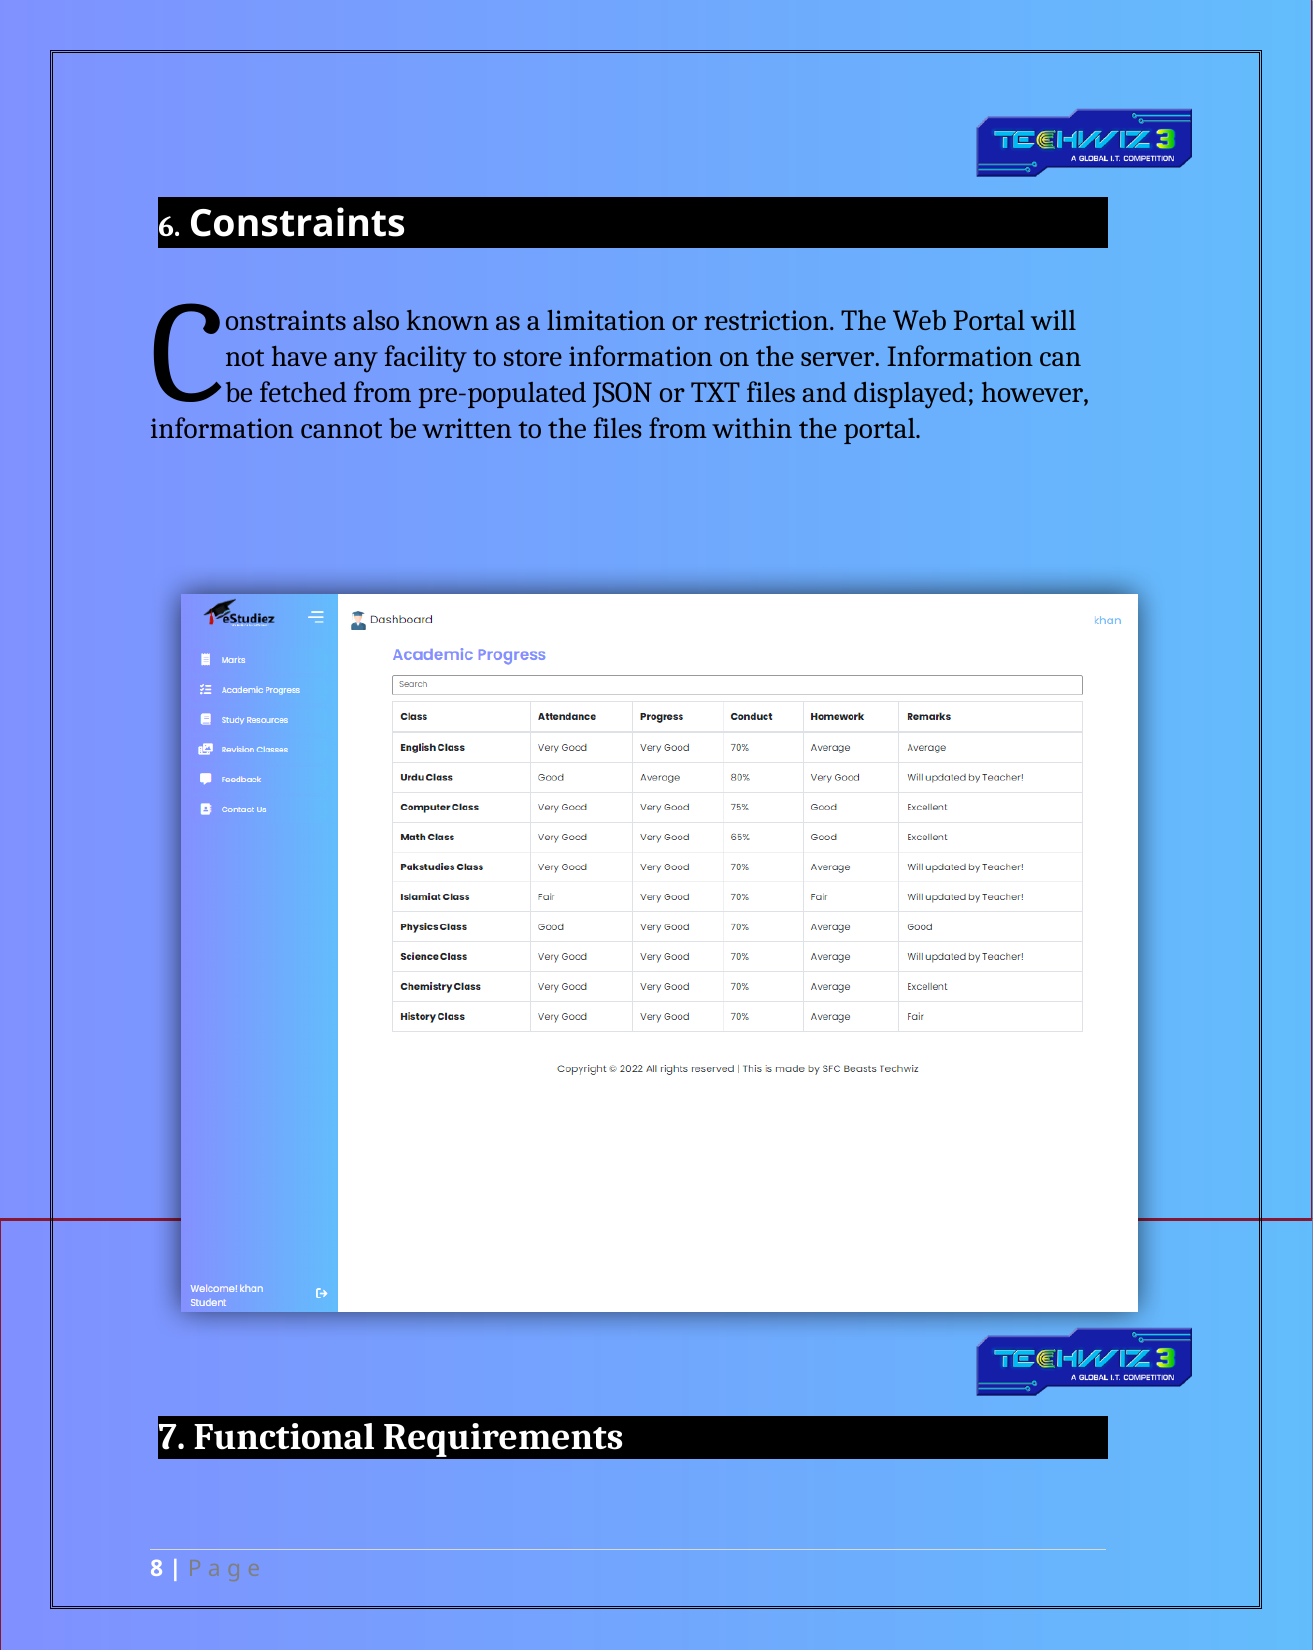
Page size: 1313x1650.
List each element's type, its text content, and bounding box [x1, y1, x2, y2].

subtitle 7. Functional Requirements [158, 1416, 959, 1459]
subtitle 6. Constraints [158, 197, 959, 248]
text onstraints also known as a limitation or restriction. The Web Portal will not have any facility to store information on the server. Information can be fetched from pre-populated JSON or TXT files and displayed; however, information cannot be written to the files from within the portal. [150, 304, 1106, 446]
picture [181, 594, 1210, 1487]
picture [959, 17, 1210, 268]
